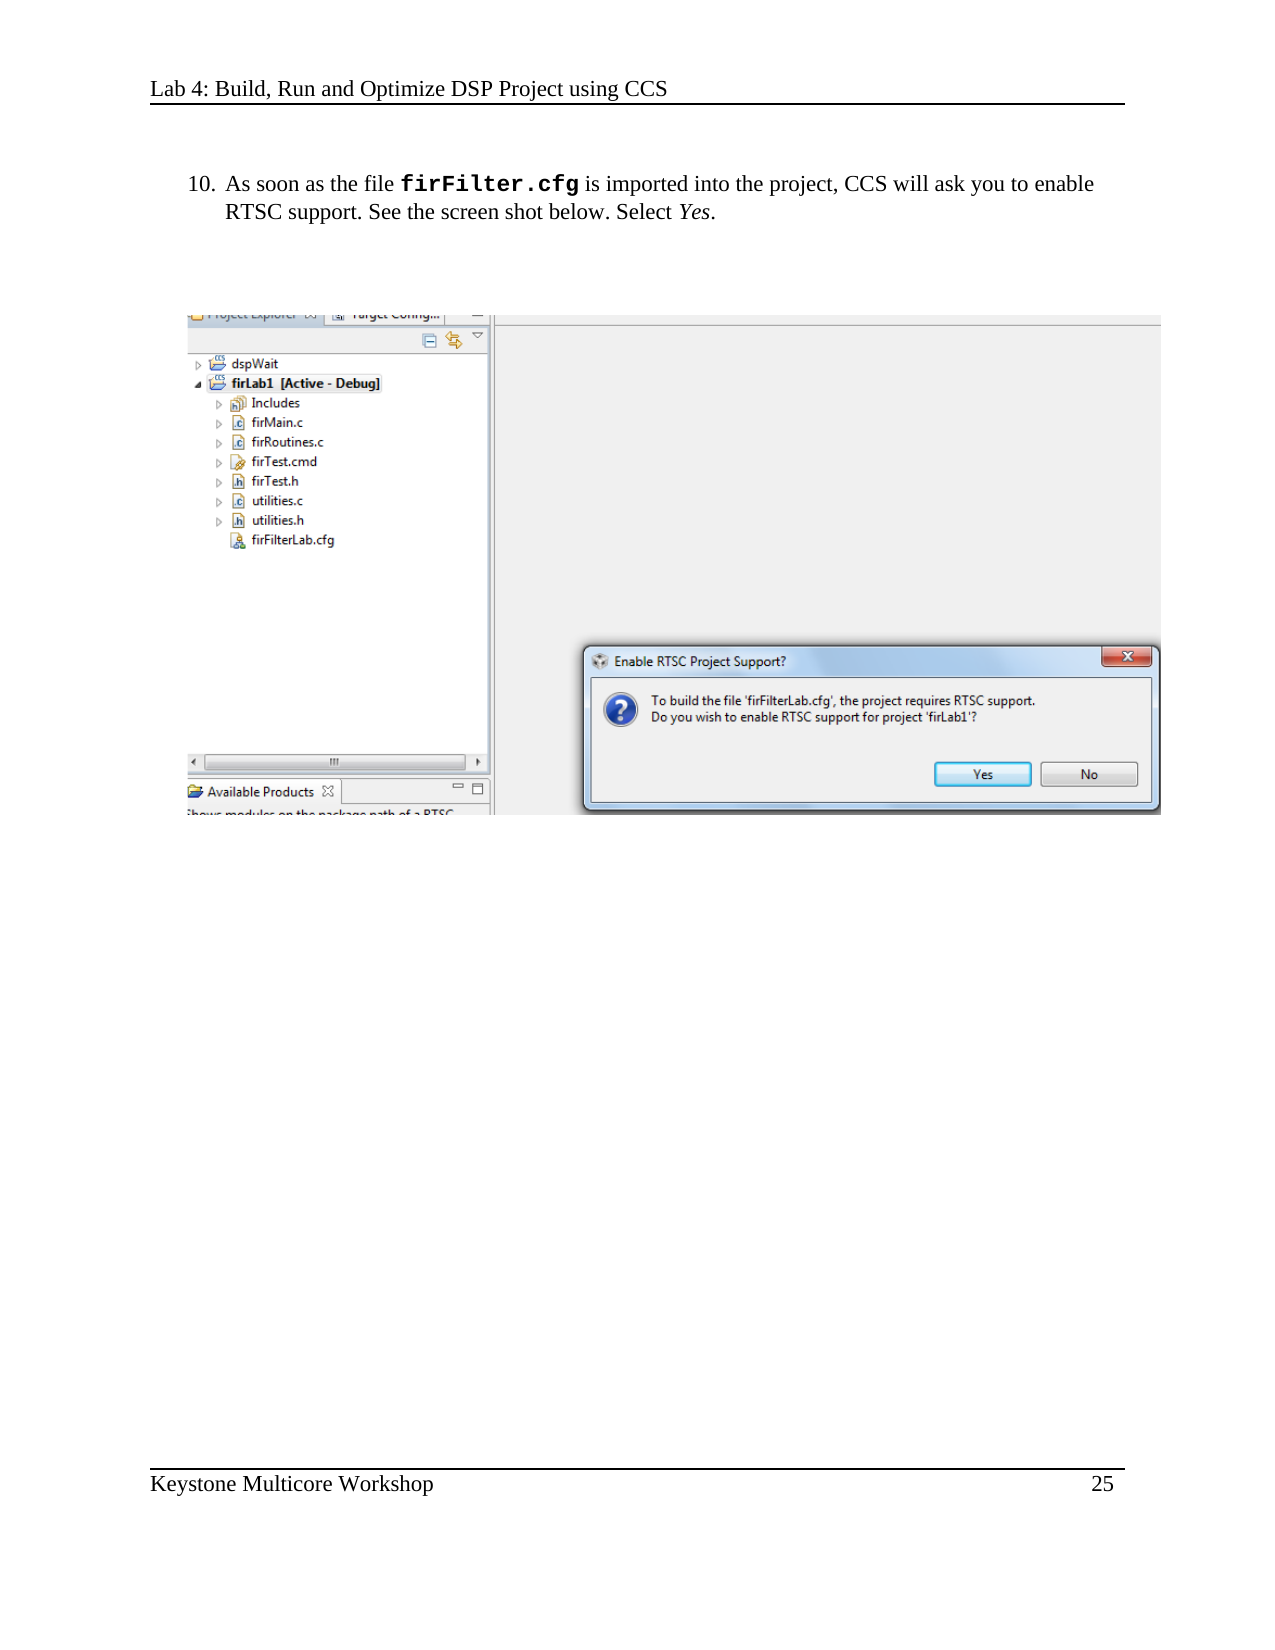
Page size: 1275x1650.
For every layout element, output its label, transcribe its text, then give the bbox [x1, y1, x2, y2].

list As soon as the file firFilter.cfg is imported into the project, CCS will ask you to enable RTSC support. See the screen shot below. Select Yes. [187, 170, 1125, 225]
picture [187, 315, 1161, 815]
